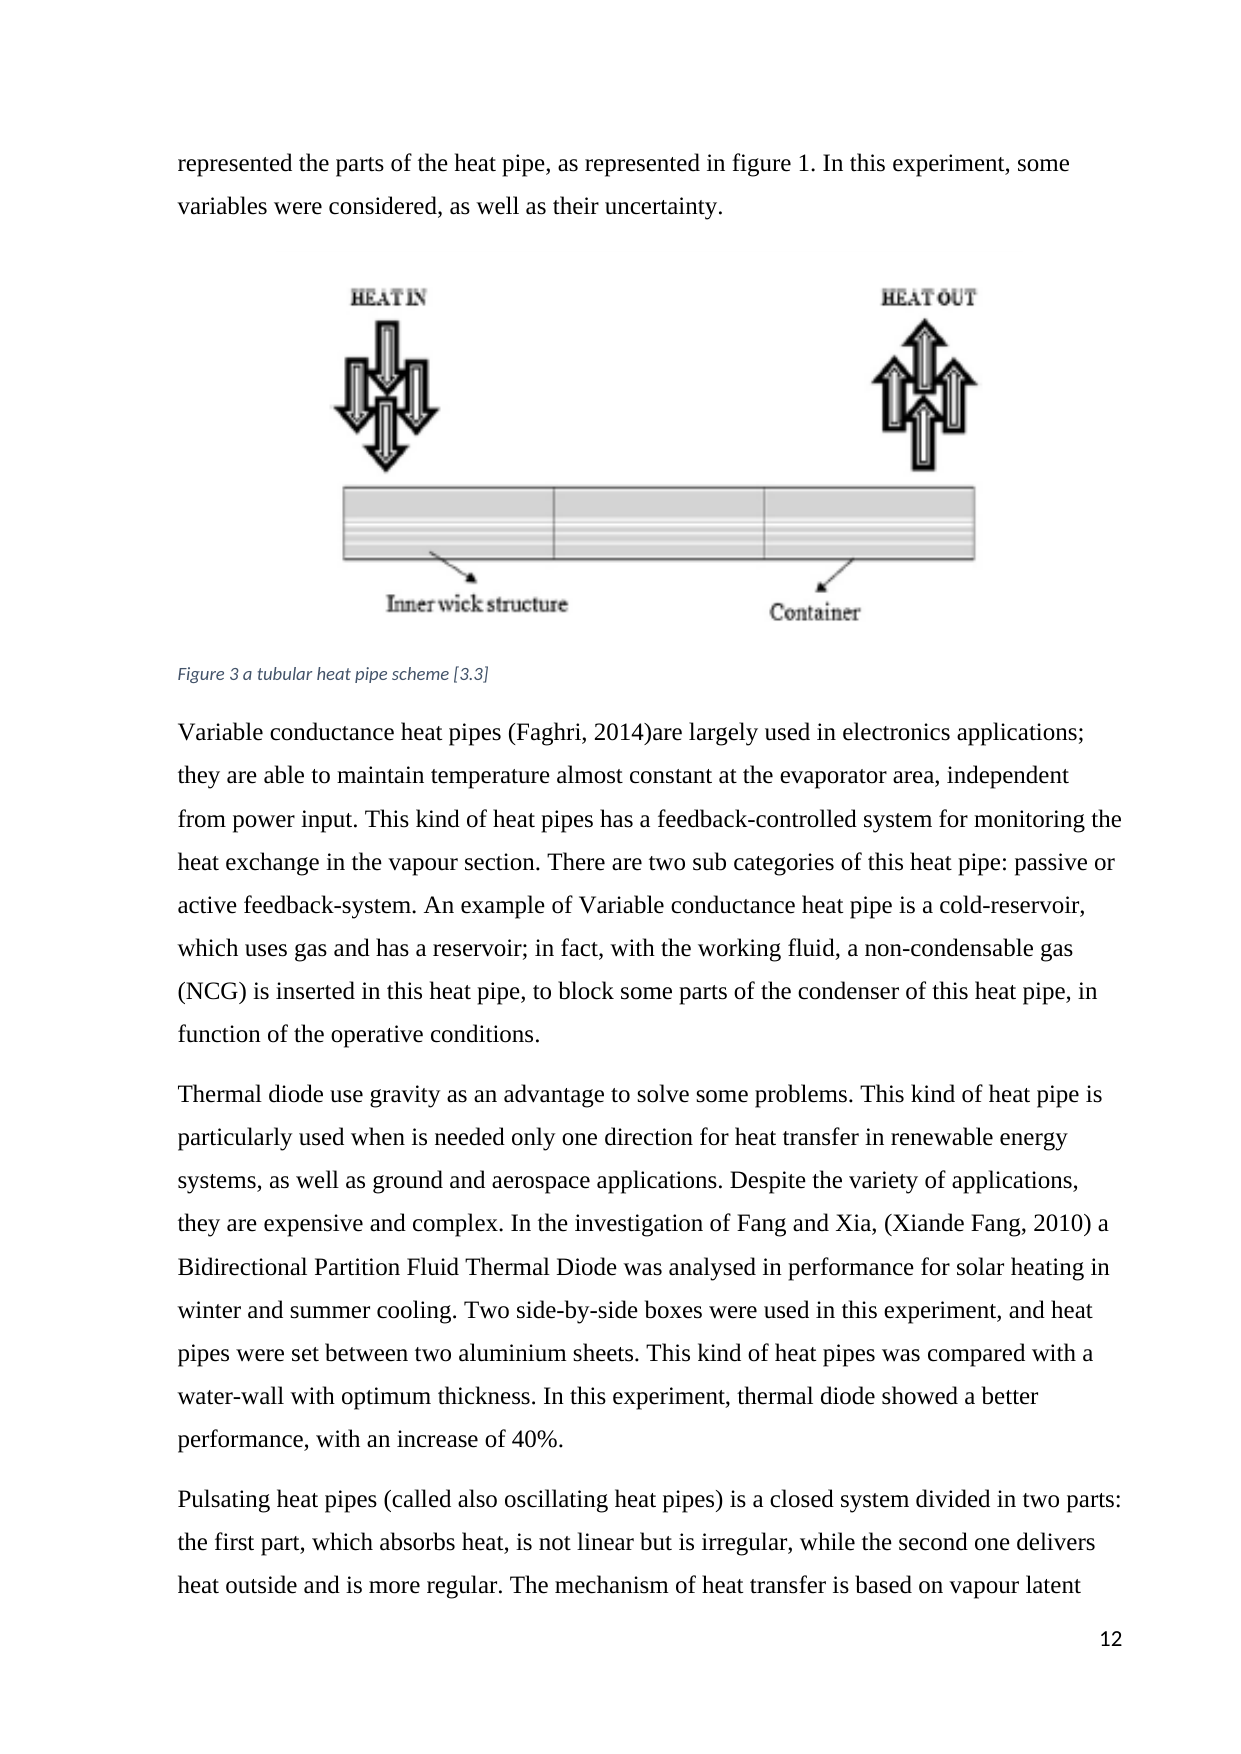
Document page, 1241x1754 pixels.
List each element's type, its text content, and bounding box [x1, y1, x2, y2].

text Variable conductance heat pipes are largely used in electronics applications; they are able to maintain temperature almost constant at the evaporator area, independent from power input. This kind of heat pipes has a feedback-controlled system for monitoring the heat exchange in the vapour section. There are two sub categories of this heat pipe: passive or active feedback-system. An example of Variable conductance heat pipe is a cold-reservoir, which uses gas and has a reservoir; in fact, with the working fluid, a non-condensable gas (NCG) is inserted in this heat pipe, to block some parts of the condenser of this heat pipe, in function of the operative conditions. [177, 717, 1122, 1048]
text Thermal diode use gravity as an advantage to solve some problems. This kind of heat pipe is particularly used when is needed only one direction for heat transfer in renewable energy systems, as well as ground and aerospace applications. Despite the variety of applications, they are expensive and complex. In the investigation of Fang and Xia, a Bidirectional Partition Fluid Thermal Diode was analysed in performance for solar heating in winter and summer cooling. Two side-by-side boxes were used in this experiment, and heat pipes were set between two aluminium sheets. This kind of heat pipes was compared with a water-wall with optimum thickness. In this experiment, thermal diode showed a better performance, with an increase of 40%. [177, 1079, 1122, 1453]
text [177, 148, 1122, 219]
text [177, 1484, 1122, 1599]
text Figure 3 a tubular heat pipe scheme [3.3] [177, 662, 1122, 685]
